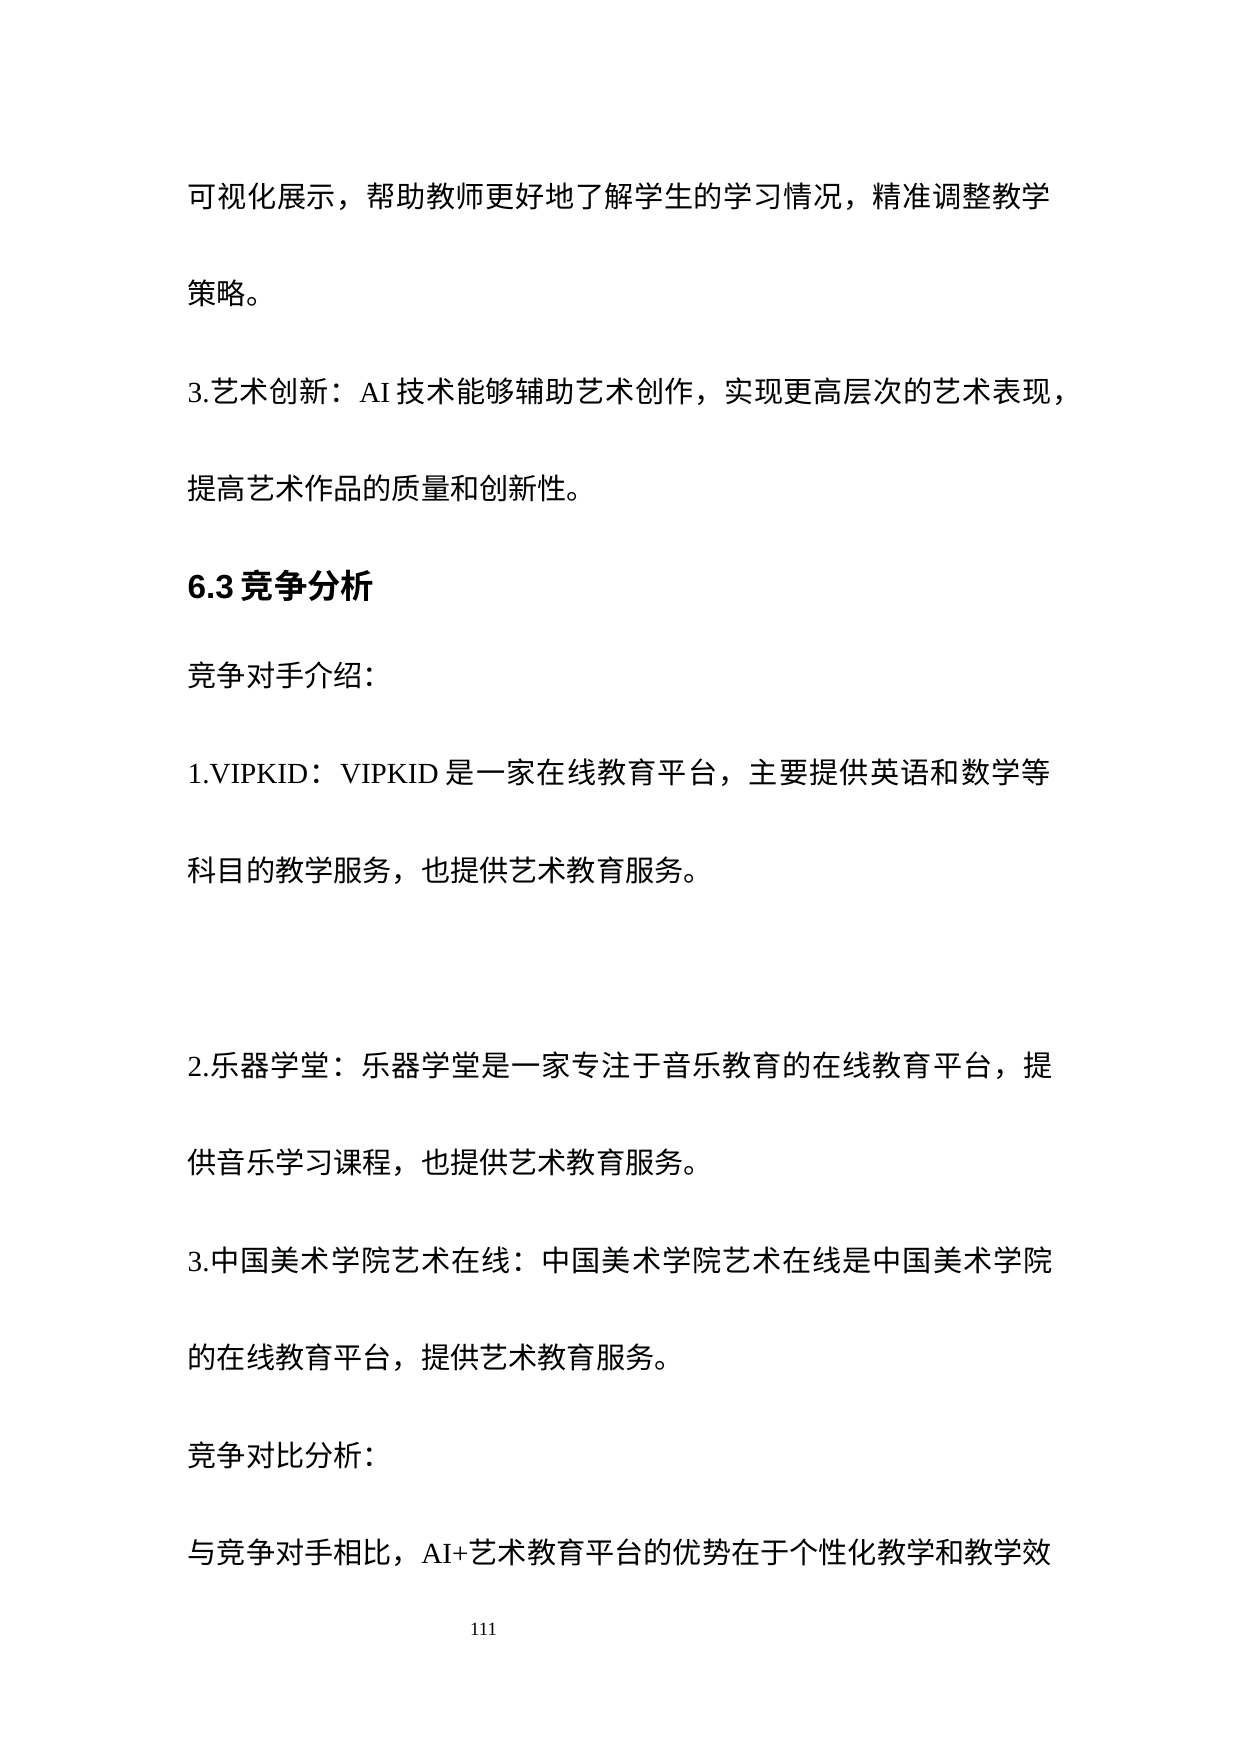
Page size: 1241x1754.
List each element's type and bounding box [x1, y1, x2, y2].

text [187, 162, 1053, 617]
text [187, 641, 1053, 1583]
